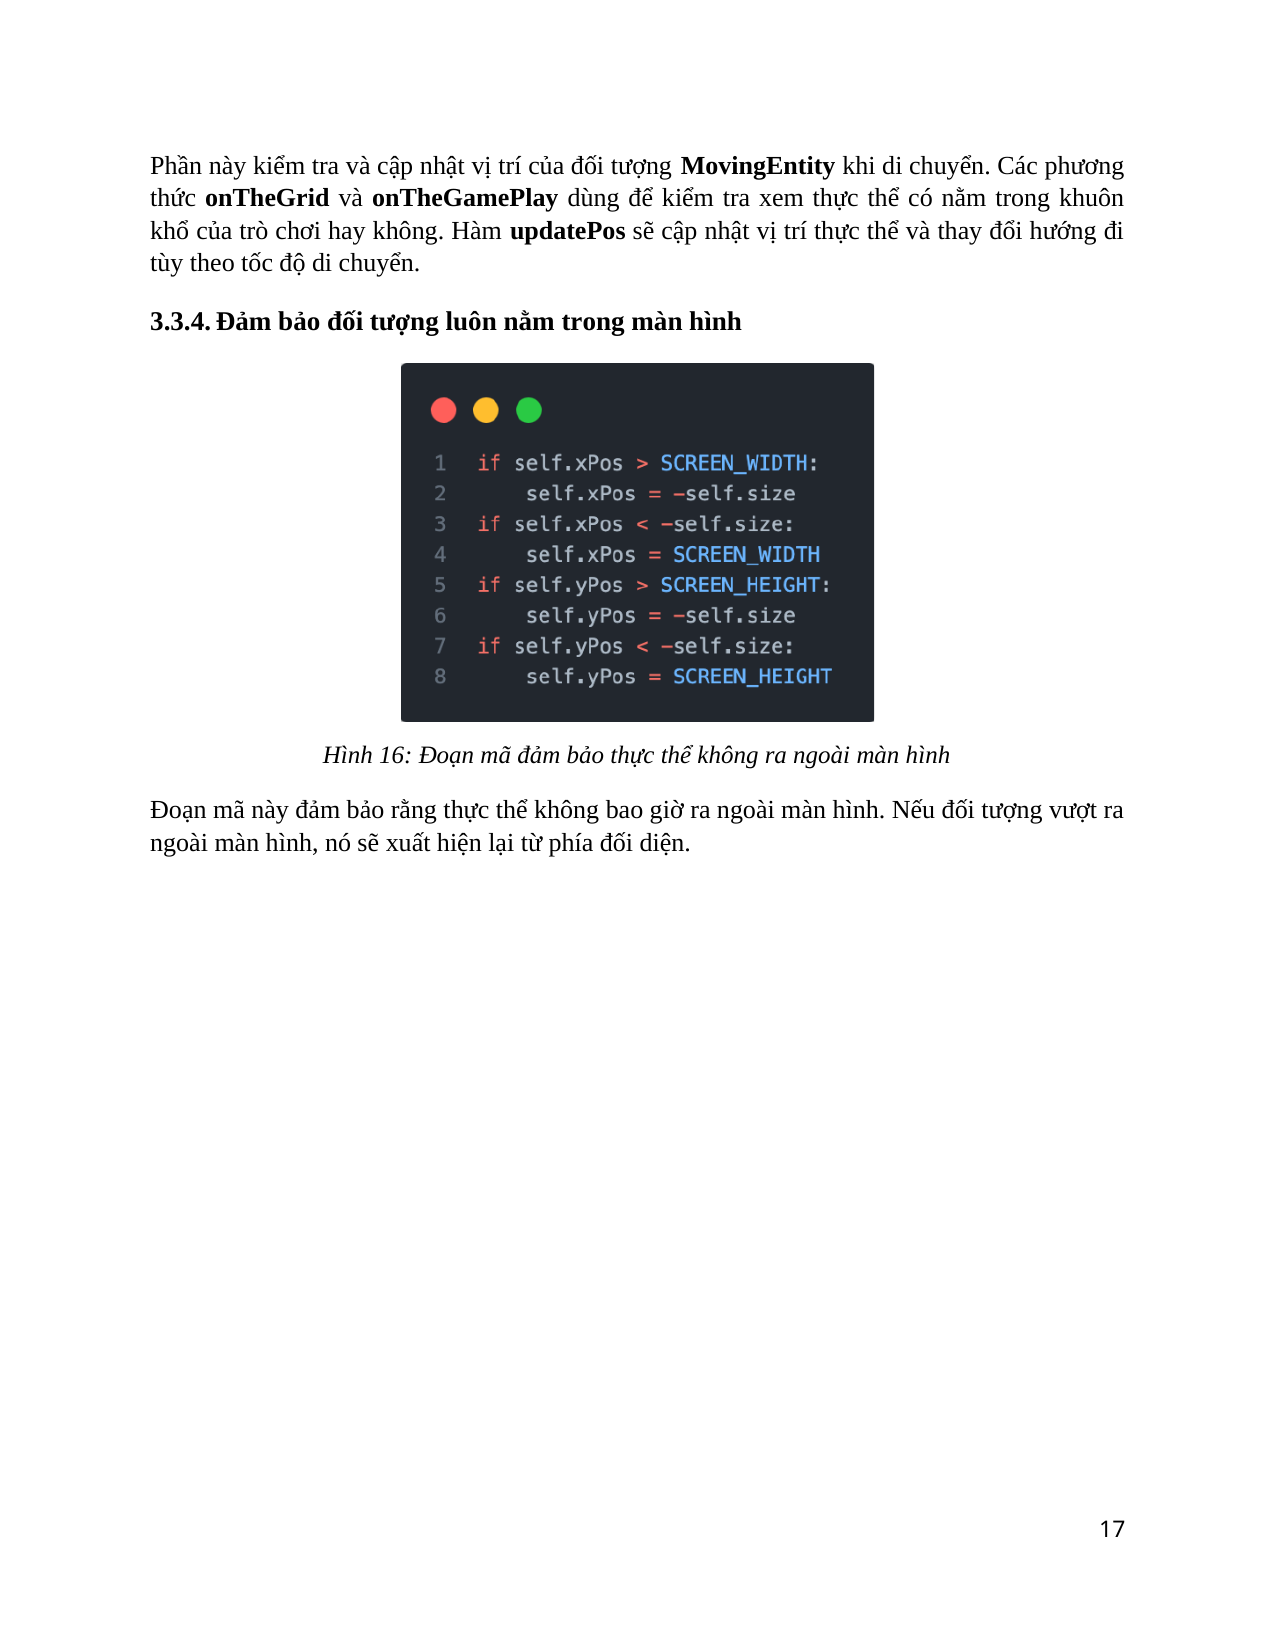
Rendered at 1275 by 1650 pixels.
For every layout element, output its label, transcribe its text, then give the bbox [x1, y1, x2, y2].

text Hình 16: Đoạn mã đảm bảo thực thể không ra ngoài màn hình [150, 741, 1125, 769]
text Đoạn mã này đảm bảo rằng thực thể không bao giờ ra ngoài màn hình. Nếu đối tượng vượt ra ngoài màn hình, nó sẽ xuất hiện lại từ phía đối diện. [150, 794, 1125, 857]
picture [401, 363, 875, 722]
subtitle Đảm bảo đối tượng luôn nằm trong màn hình [150, 304, 1125, 336]
text Phần này kiểm tra và cập nhật vị trí của đối tượng MovingEntity khi di chuyển. Các phương thức onTheGrid và onTheGamePlay dùng để kiểm tra xem thực thể có nằm trong khuôn khổ của trò chơi hay không. Hàm updatePos sẽ cập nhật vị trí thực thể và thay đổi hướng đi tùy theo tốc độ di chuyển. [150, 150, 1125, 277]
